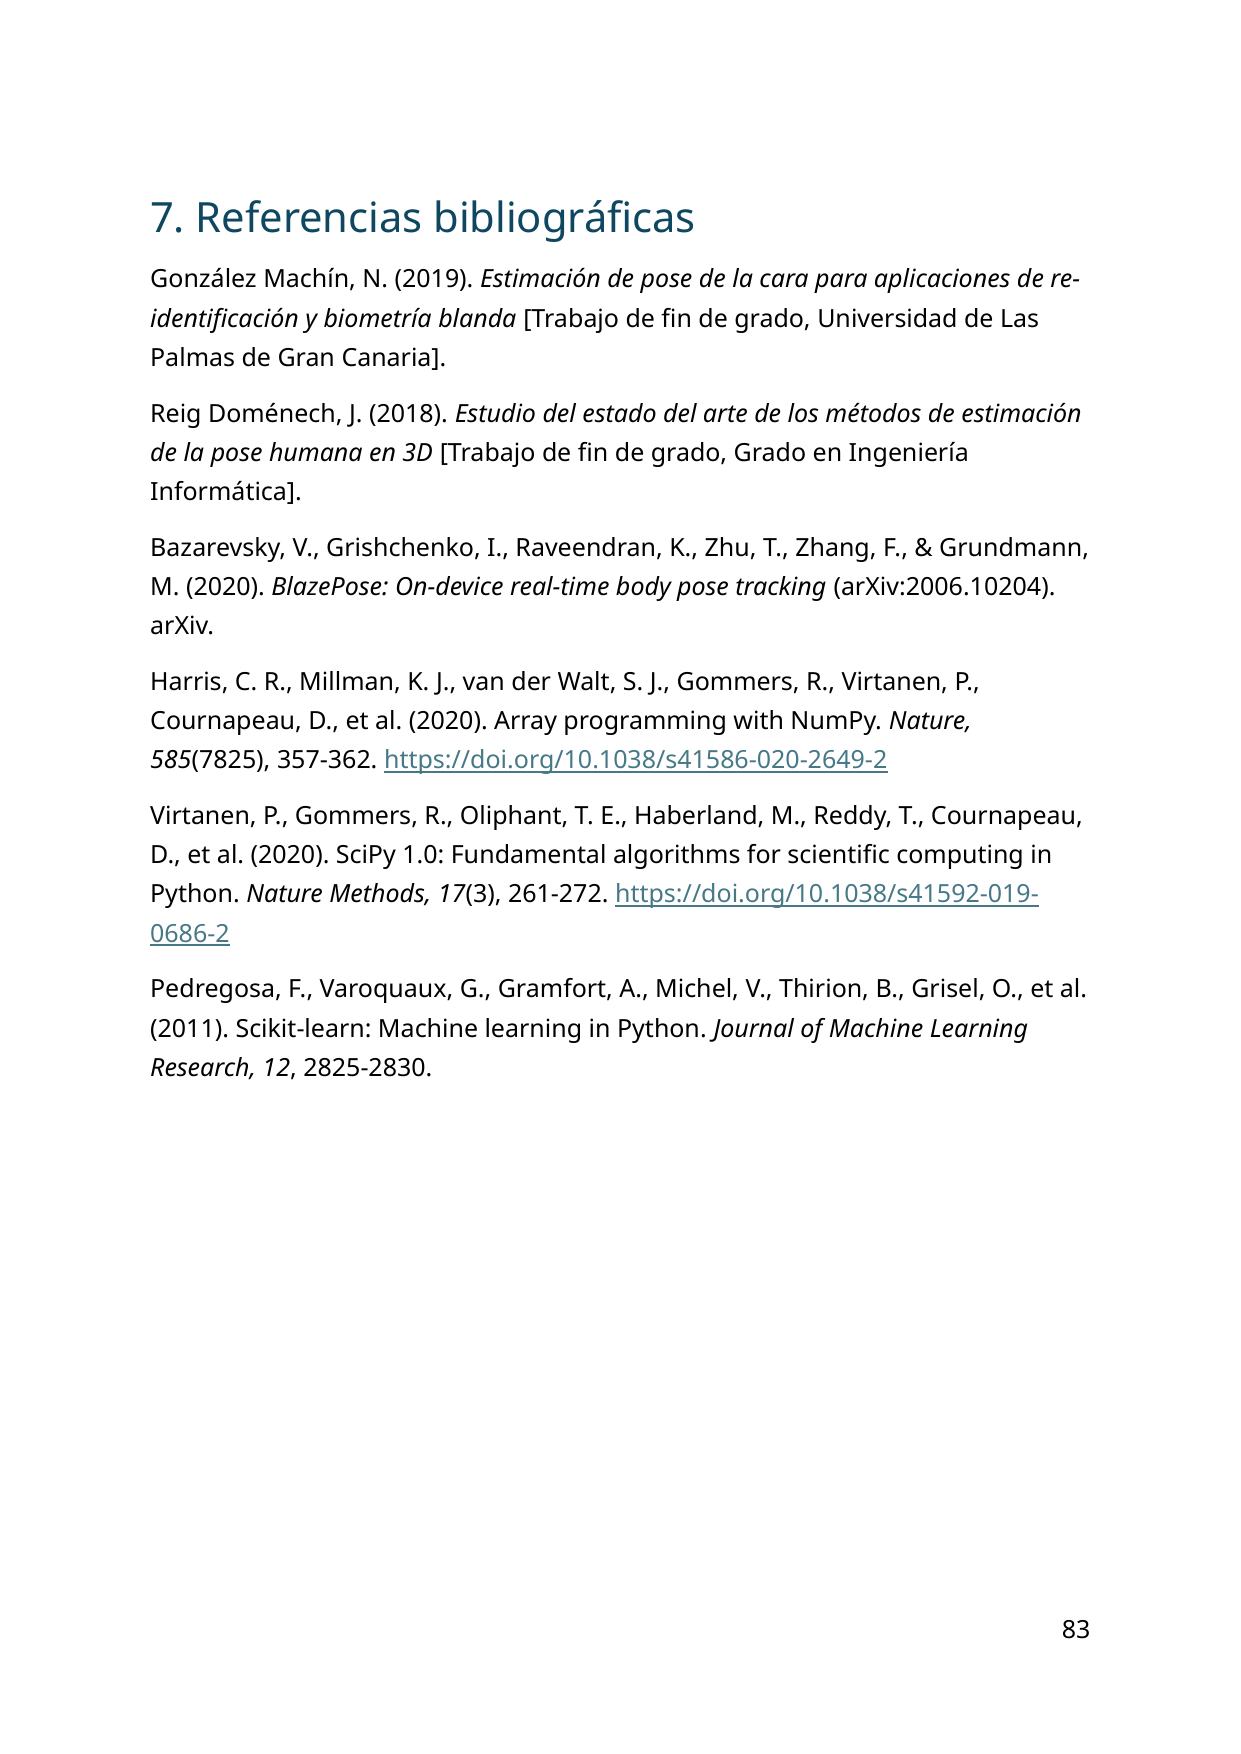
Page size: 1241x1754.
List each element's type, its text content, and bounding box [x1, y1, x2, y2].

text Reig Doménech, J. (2018). Estudio del estado del arte de los métodos de estimación de la pose humana en 3D [Trabajo de fin de grado, Grado en Ingeniería Informática]. [150, 395, 1090, 508]
text Virtanen, P., Gommers, R., Oliphant, T. E., Haberland, M., Reddy, T., Cournapeau, D., et al. (2020). SciPy 1.0: Fundamental algorithms for scientific computing in Python. Nature Methods, 17(3), 261-272. https://doi.org/10.1038/s41592-019-0686-2 [150, 798, 1090, 949]
text González Machín, N. (2019). Estimación de pose de la cara para aplicaciones de re-identificación y biometría blanda [Trabajo de fin de grado, Universidad de Las Palmas de Gran Canaria]. [150, 261, 1090, 373]
text Bazarevsky, V., Grishchenko, I., Raveendran, K., Zhu, T., Zhang, F., & Grundmann, M. (2020). BlazePose: On-device real-time body pose tracking (arXiv:2006.10204). arXiv. [150, 529, 1090, 642]
subtitle 7. Referencias bibliográficas [150, 187, 1090, 244]
text Harris, C. R., Millman, K. J., van der Walt, S. J., Gommers, R., Virtanen, P., Cournapeau, D., et al. (2020). Array programming with NumPy. Nature, 585(7825), 357-362. https://doi.org/10.1038/s41586-020-2649-2 [150, 663, 1090, 776]
text Pedregosa, F., Varoquaux, G., Gramfort, A., Michel, V., Thirion, B., Grisel, O., et al. (2011). Scikit-learn: Machine learning in Python. Journal of Machine Learning Research, 12, 2825-2830. [150, 971, 1090, 1083]
